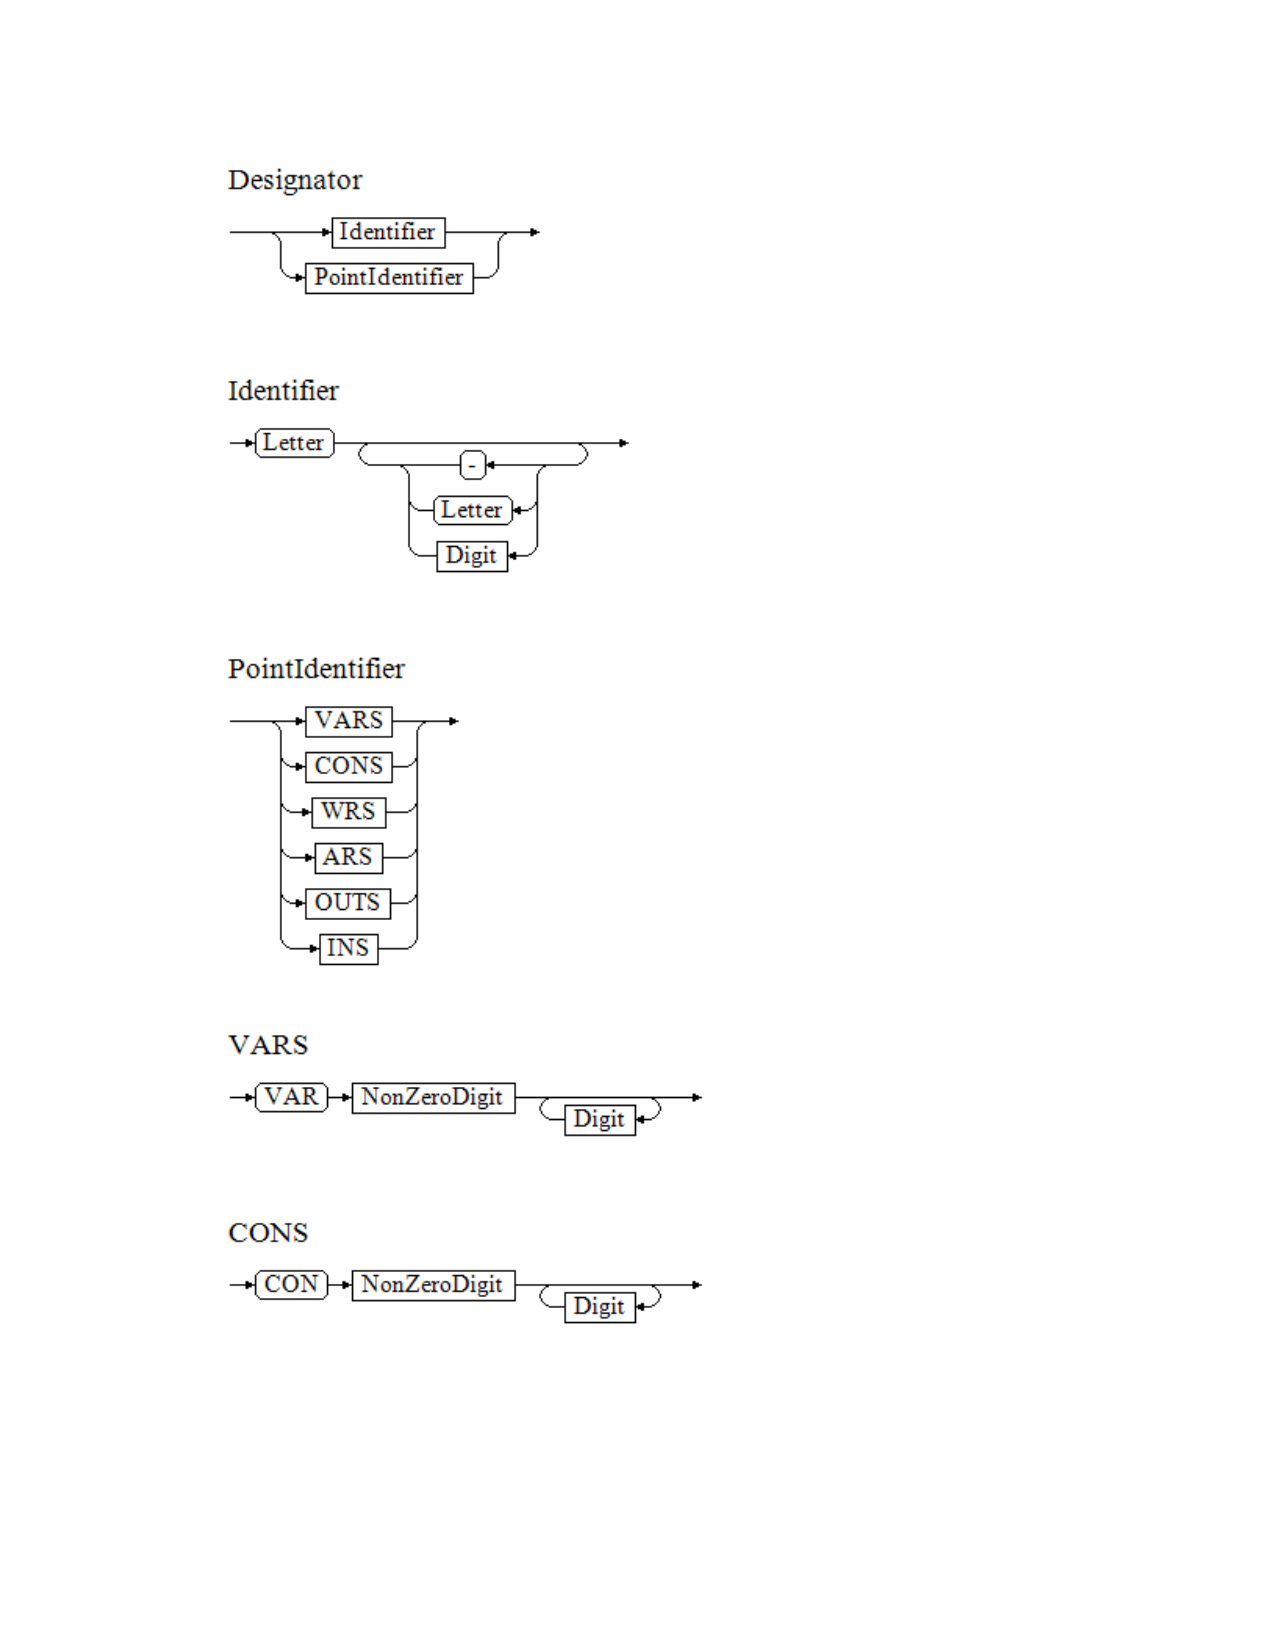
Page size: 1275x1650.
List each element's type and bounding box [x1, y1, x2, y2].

picture [177, 358, 712, 618]
picture [177, 147, 623, 340]
picture [177, 1012, 785, 1182]
picture [177, 1200, 785, 1369]
picture [177, 636, 542, 1011]
